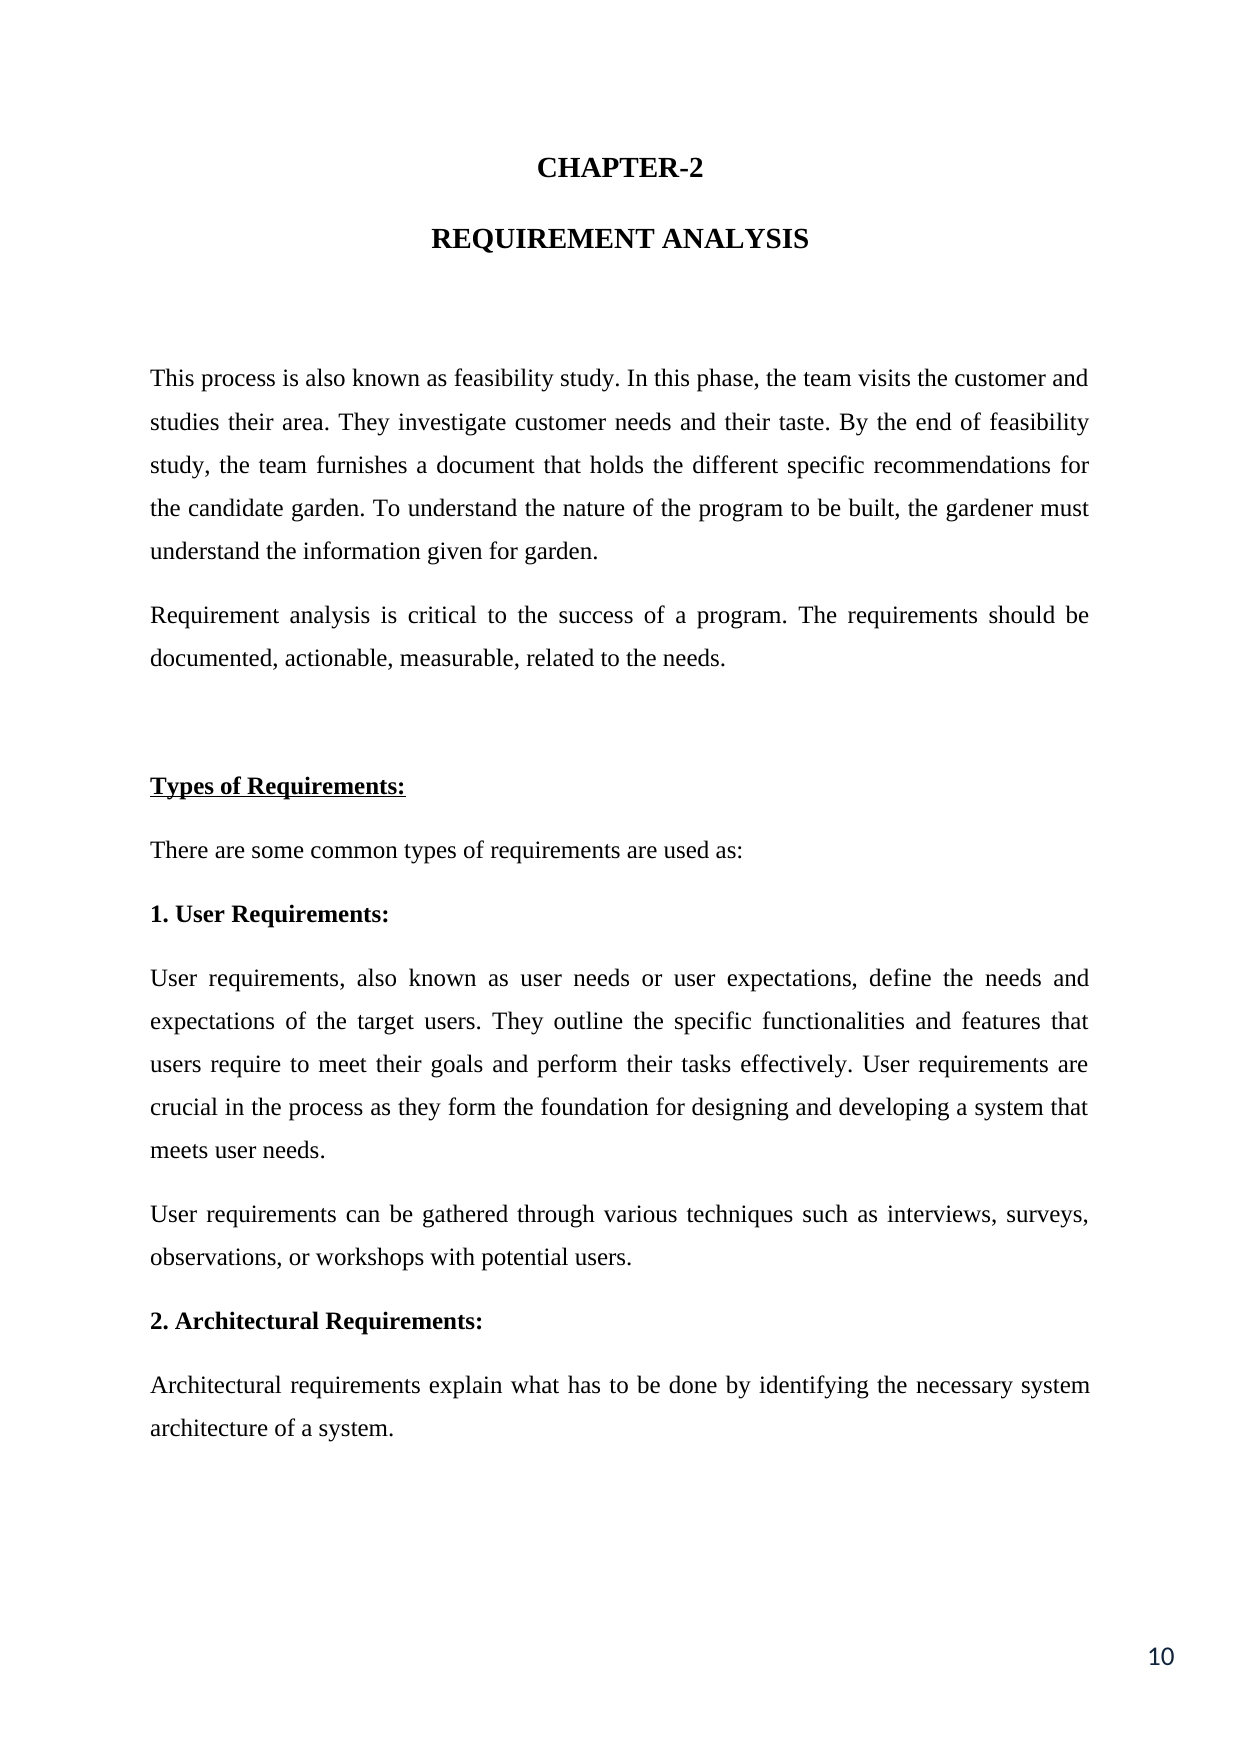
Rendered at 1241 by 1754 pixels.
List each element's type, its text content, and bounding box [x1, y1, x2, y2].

text 1. User Requirements: [150, 899, 1090, 928]
text User requirements, also known as user needs or user expectations, define the needs and expectations of the target users. They outline the specific functionalities and features that users require to meet their goals and perform their tasks effectively. User requirements are crucial in the process as they form the foundation for designing and developing a system that meets user needs. [150, 963, 1090, 1164]
text Requirement analysis is critical to the success of a program. The requirements should be documented, actionable, measurable, related to the needs. [150, 600, 1090, 672]
text 2. Architectural Requirements: [150, 1306, 1090, 1335]
text REQUIREMENT ANALYSIS [150, 221, 1090, 255]
text CHAPTER-2 [150, 150, 1090, 183]
text Architectural requirements explain what has to be done by identifying the necessary system architecture of a system. [150, 1370, 1090, 1442]
text User requirements can be gathered through various techniques such as interviews, surveys, observations, or workshops with potential users. [150, 1199, 1090, 1271]
text This process is also known as feasibility study. In this phase, the team visits the customer and studies their area. They investigate customer needs and their taste. By the end of feasibility study, the team furnishes a document that holds the different specific recommendations for the candidate garden. To understand the nature of the program to be built, the gardener must understand the information given for garden. [150, 363, 1090, 565]
text Types of Requirements: [150, 771, 1090, 800]
text There are some common types of requirements are used as: [150, 835, 1090, 864]
